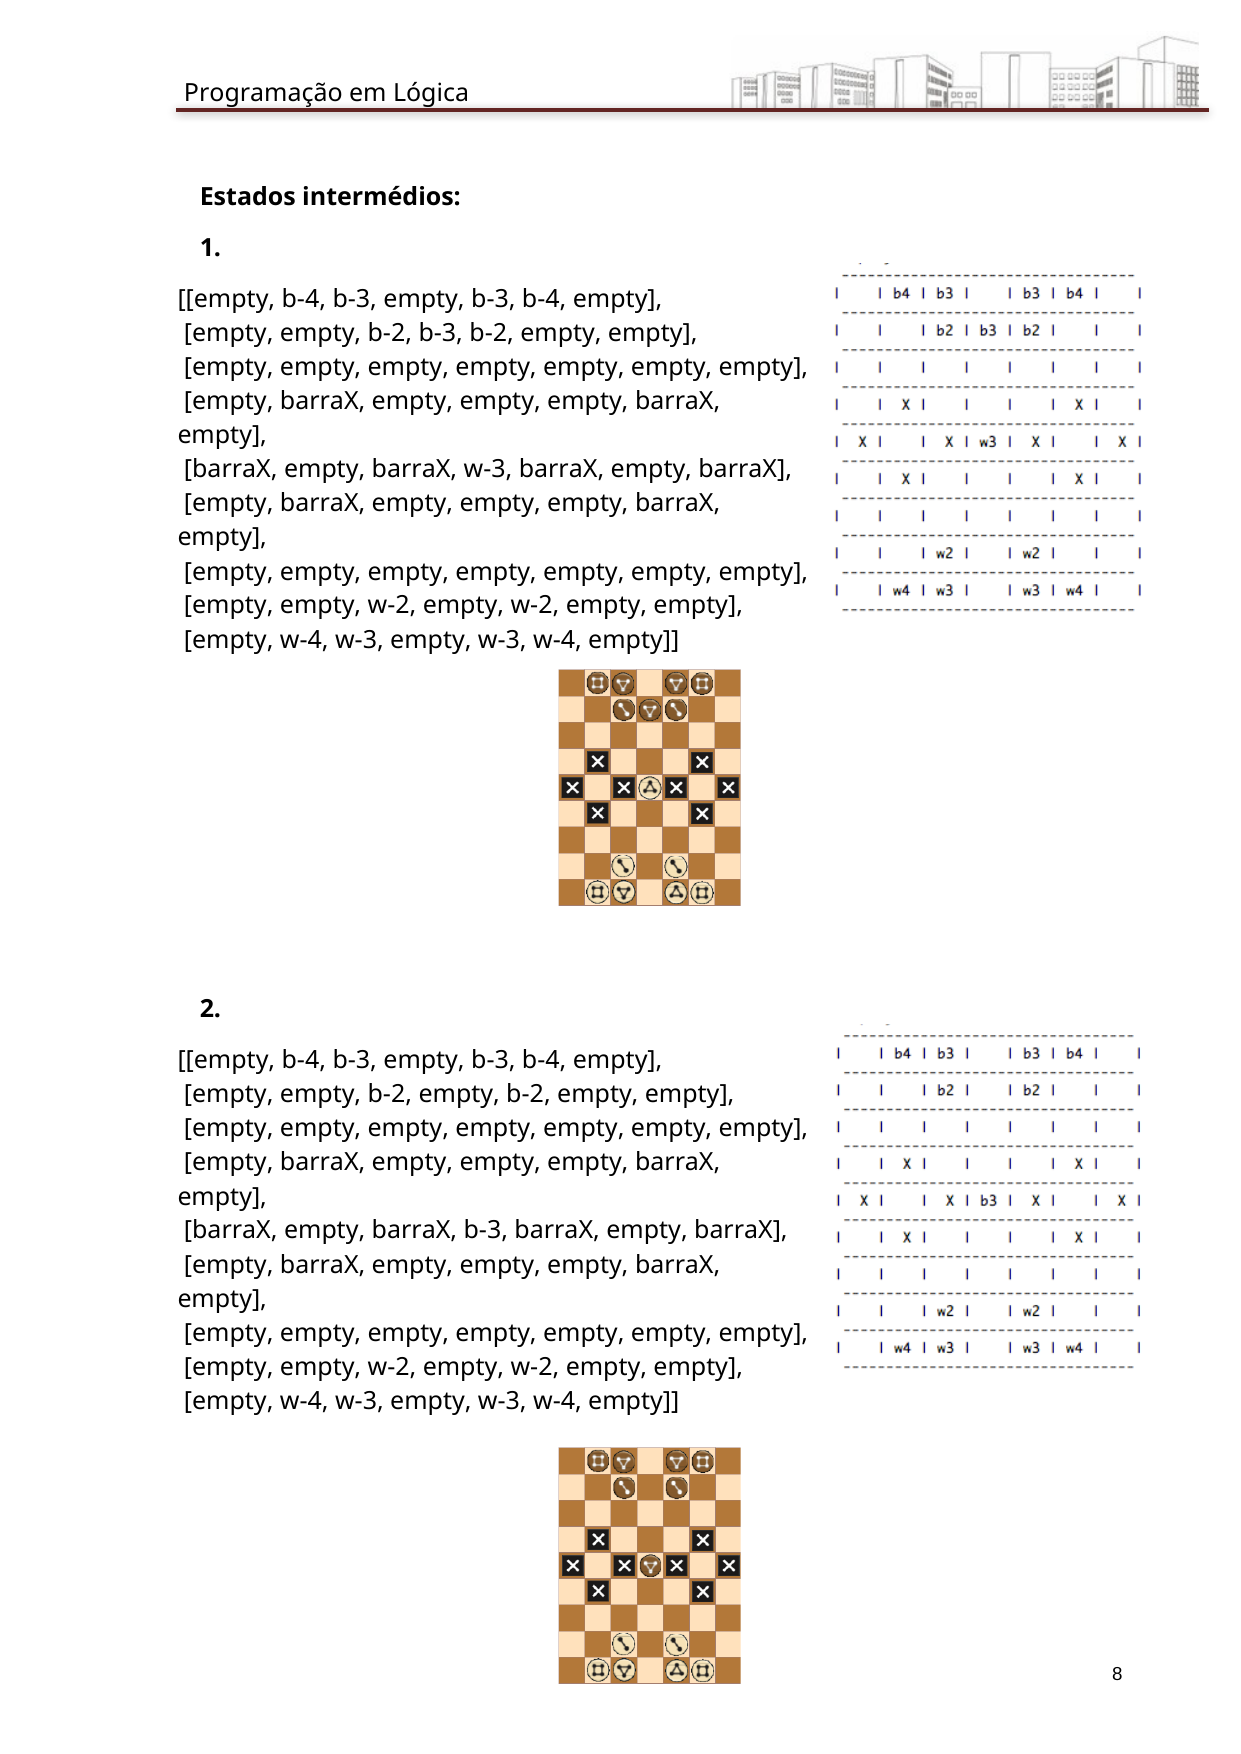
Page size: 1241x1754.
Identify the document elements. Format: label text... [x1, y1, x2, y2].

text 2. [162, 991, 1122, 1025]
picture [833, 1024, 1149, 1379]
text [barraX, empty, barraX, b-3, barraX, empty, barraX], [177, 1212, 833, 1246]
text [barraX, empty, barraX, w-3, barraX, empty, barraX], [177, 451, 833, 485]
picture [729, 31, 1199, 108]
picture [558, 669, 741, 906]
text [empty, empty, empty, empty, empty, empty, empty], [177, 1314, 833, 1348]
text [empty, empty, empty, empty, empty, empty, empty], [177, 1110, 833, 1144]
text [[empty, b-4, b-3, empty, b-3, b-4, empty], [177, 1042, 833, 1076]
text [empty, empty, w-2, empty, w-2, empty, empty], [177, 1348, 1122, 1382]
text [empty, barraX, empty, empty, empty, barraX, empty], [177, 485, 833, 553]
text [empty, barraX, empty, empty, empty, barraX, empty], [177, 1144, 833, 1212]
text [empty, barraX, empty, empty, empty, barraX, empty], [177, 383, 833, 451]
text [empty, empty, b-2, b-3, b-2, empty, empty], [177, 315, 833, 349]
text [empty, empty, empty, empty, empty, empty, empty], [177, 553, 833, 587]
picture [833, 263, 1147, 618]
text Estados intermédios: [162, 178, 1122, 213]
text [empty, barraX, empty, empty, empty, barraX, empty], [177, 1246, 833, 1314]
text [empty, empty, b-2, empty, b-2, empty, empty], [177, 1076, 833, 1110]
text [[empty, b-4, b-3, empty, b-3, b-4, empty], [177, 281, 833, 315]
text [empty, w-4, w-3, empty, w-3, w-4, empty]] [177, 1382, 1122, 1417]
text [empty, empty, w-2, empty, w-2, empty, empty], [177, 587, 1122, 621]
text [empty, w-4, w-3, empty, w-3, w-4, empty]] [177, 621, 1122, 655]
text 1. [162, 229, 1122, 264]
picture [558, 1447, 741, 1684]
text [empty, empty, empty, empty, empty, empty, empty], [177, 349, 833, 383]
